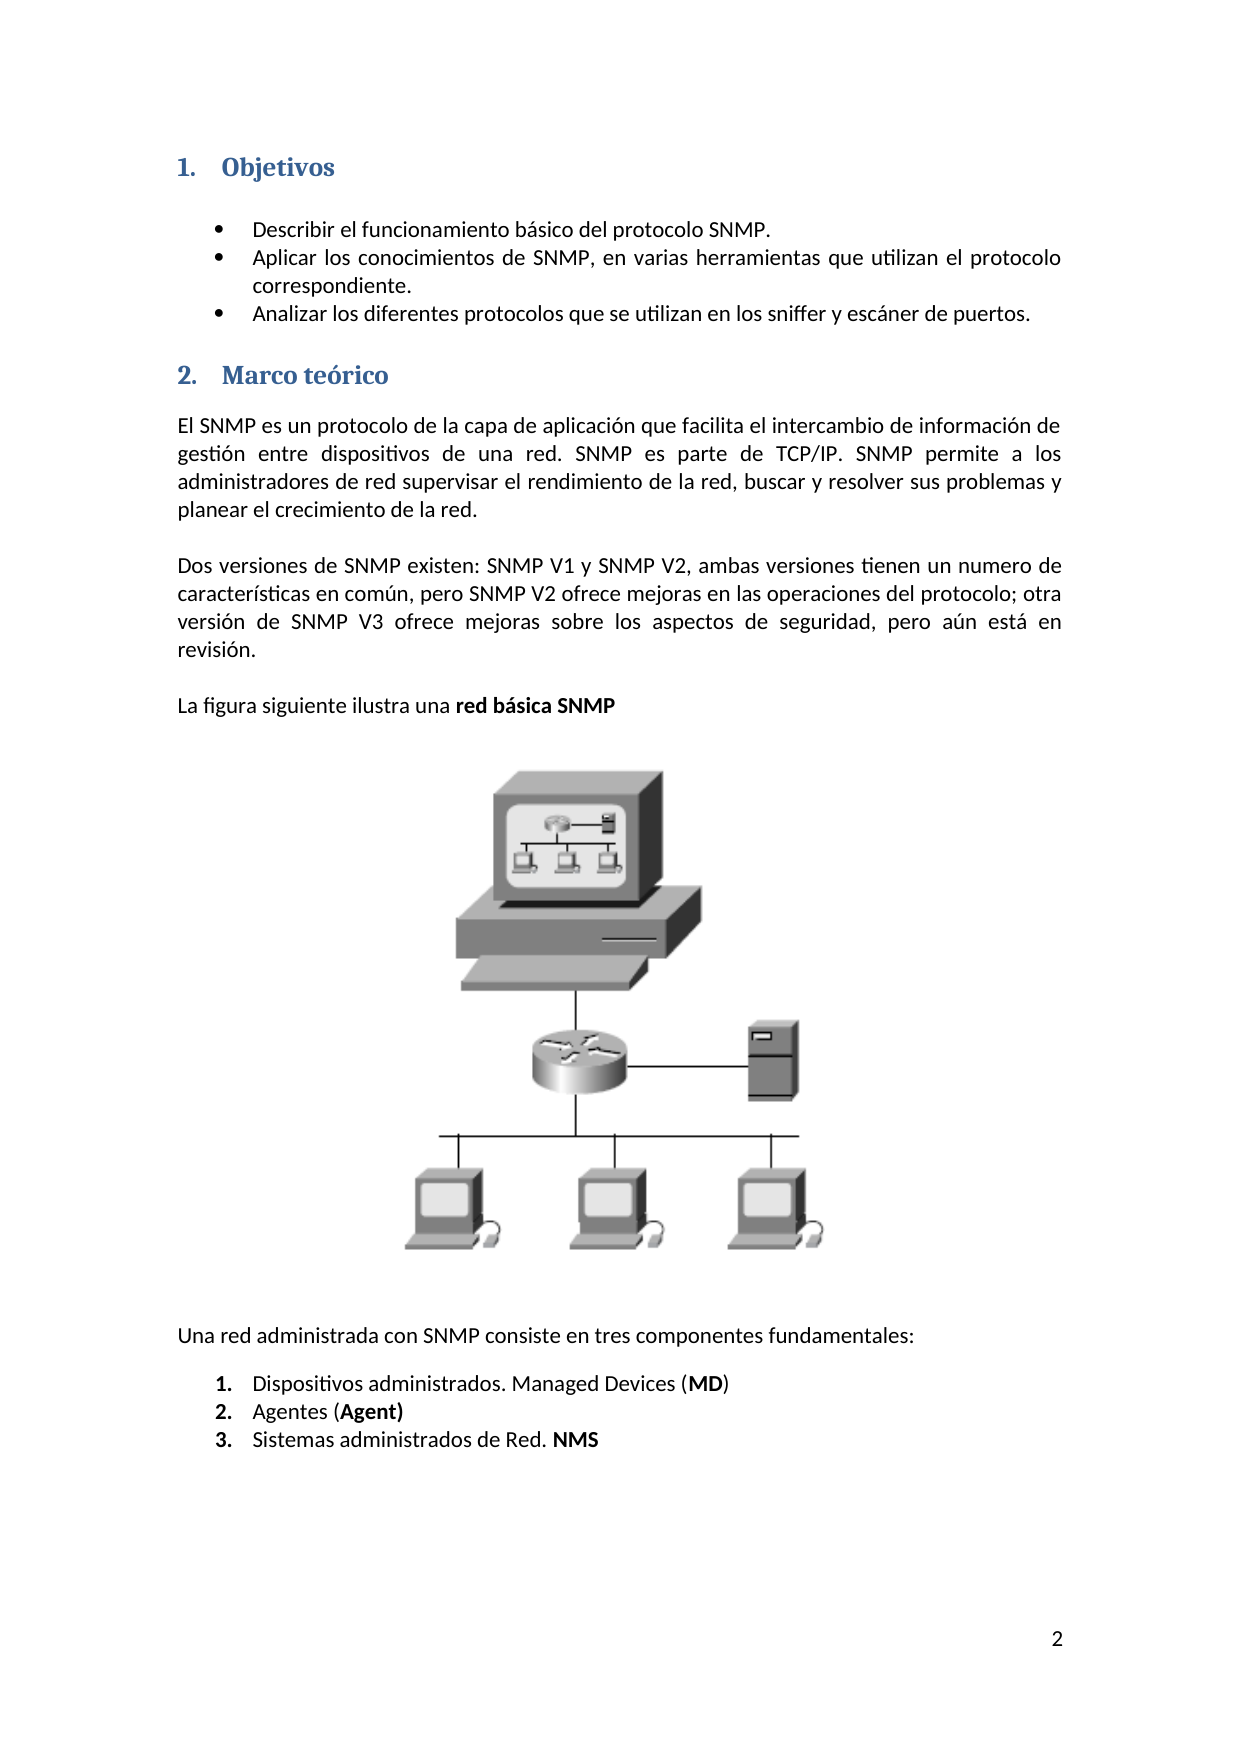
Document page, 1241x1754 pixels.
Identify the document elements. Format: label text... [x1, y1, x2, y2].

subtitle Objetivos [177, 152, 1063, 183]
list Describir el funcionamiento básico del protocolo SNMP. [215, 216, 1063, 243]
list Dispositivos administrados. Managed Devices (MD) [215, 1369, 1063, 1397]
list Agentes (Agent) [215, 1397, 1063, 1425]
list Sistemas administrados de Red. NMS [215, 1425, 1063, 1453]
text La figura siguiente ilustra una red básica SNMP [177, 691, 1063, 719]
text Una red administrada con SNMP consiste en tres componentes fundamentales: [177, 1321, 1063, 1349]
list Analizar los diferentes protocolos que se utilizan en los sniffer y escáner de puertos. [215, 299, 1063, 328]
list Aplicar los conocimientos de SNMP, en varias herramientas que utilizan el protocolo correspondiente. [215, 243, 1063, 299]
text El SNMP es un protocolo de la capa de aplicación que facilita el intercambio de información de gestión entre dispositivos de una red. SNMP es parte de TCP/IP. SNMP permite a los administradores de red supervisar el rendimiento de la red, buscar y resolver sus problemas y planear el crecimiento de la red. [177, 411, 1063, 523]
subtitle Marco teórico [177, 360, 1063, 391]
picture [392, 755, 848, 1266]
text Dos versiones de SNMP existen: SNMP V1 y SNMP V2, ambas versiones tienen un numero de características en común, pero SNMP V2 ofrece mejoras en las operaciones del protocolo; otra versión de SNMP V3 ofrece mejoras sobre los aspectos de seguridad, pero aún está en revisión. [177, 551, 1063, 663]
